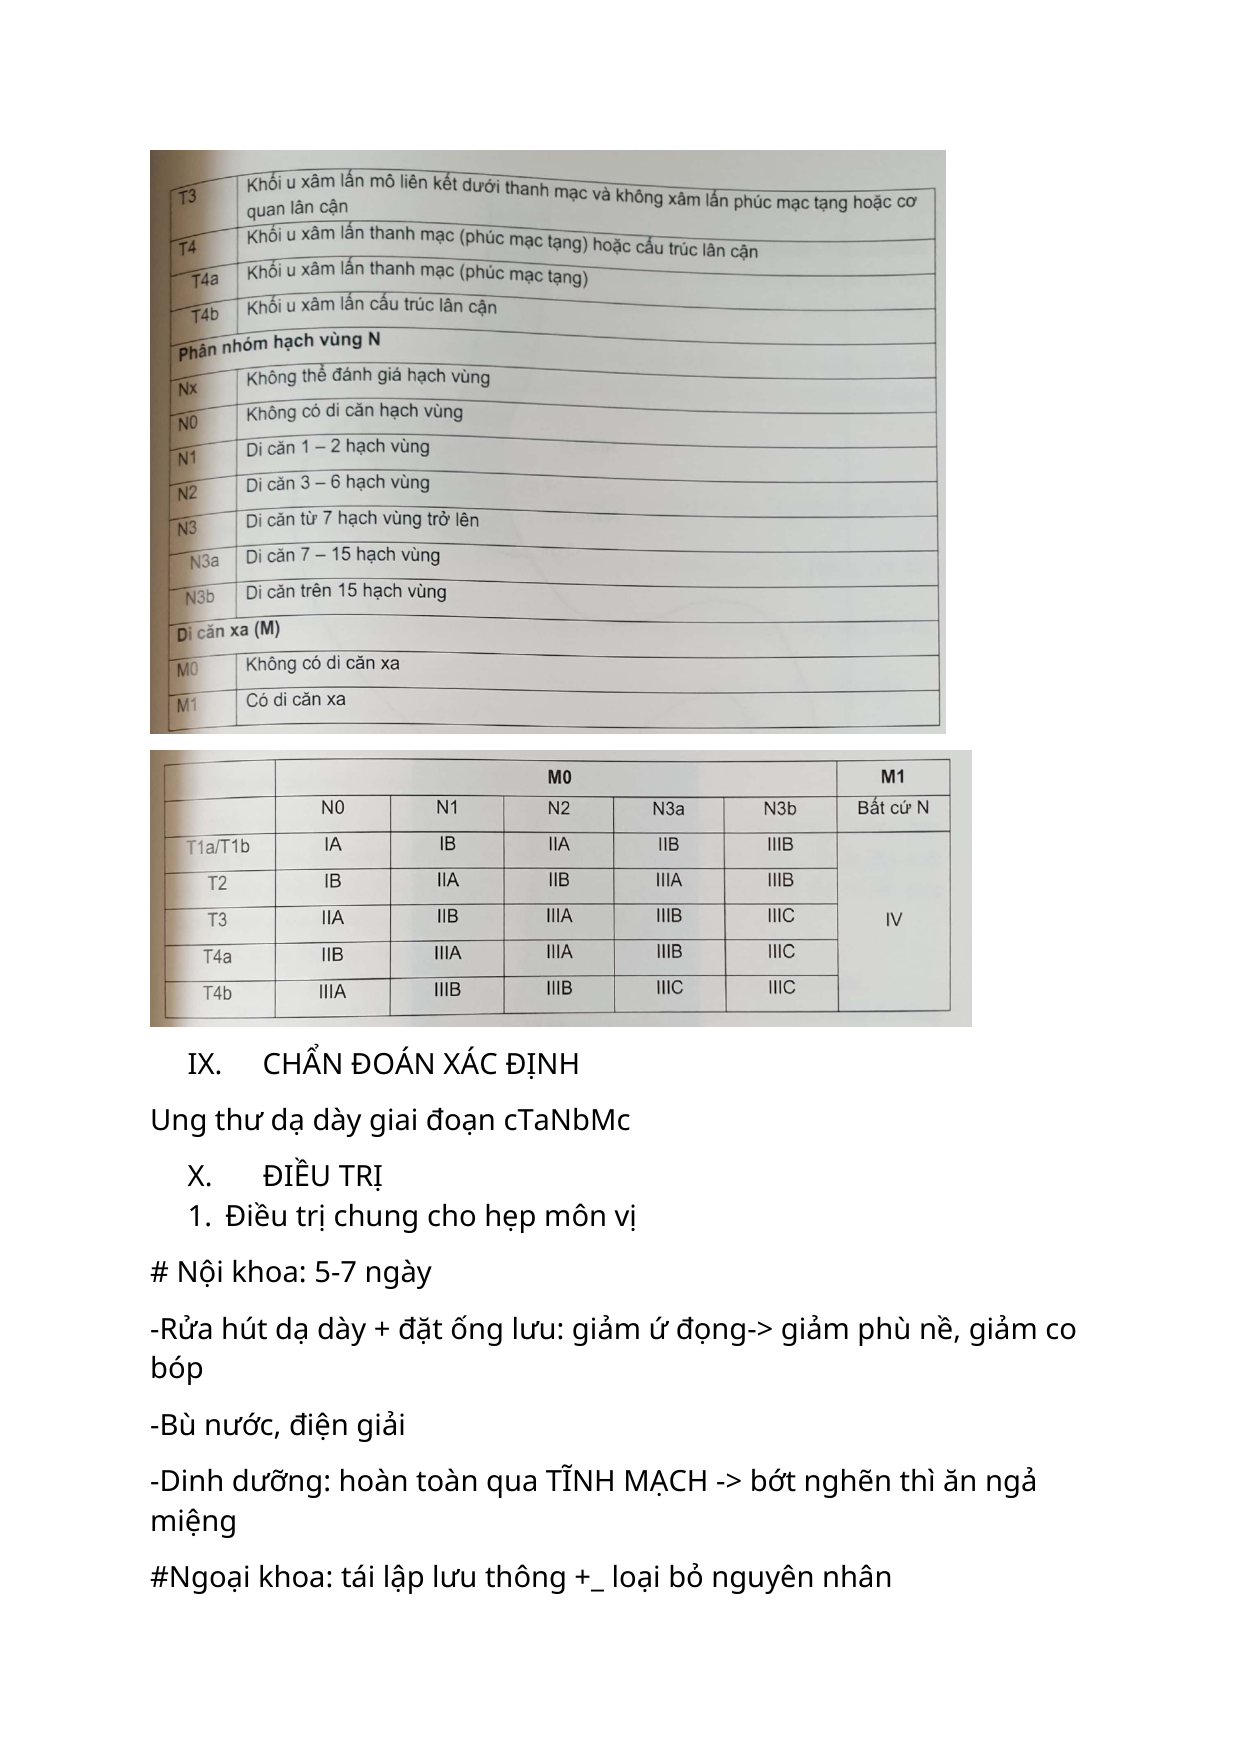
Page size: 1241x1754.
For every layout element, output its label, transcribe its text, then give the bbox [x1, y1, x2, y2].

picture [150, 150, 946, 734]
list Điều trị chung cho hẹp môn vị [187, 1195, 1090, 1235]
text -Rửa hút dạ dày + đặt ống lưu: giảm ứ đọng-> giảm phù nề, giảm co bóp [150, 1308, 1090, 1387]
text # Nội khoa: 5-7 ngày [150, 1252, 1090, 1291]
list ĐIỀU TRỊ [187, 1156, 1090, 1195]
picture [150, 750, 972, 1027]
text #Ngoại khoa: tái lập lưu thông +_ loại bỏ nguyên nhân [150, 1556, 1090, 1596]
text -Bù nước, điện giải [150, 1404, 1090, 1444]
list CHẨN ĐOÁN XÁC ĐỊNH [187, 1043, 1090, 1083]
text Ung thư dạ dày giai đoạn cTaNbMc [150, 1099, 1090, 1139]
text -Dinh dưỡng: hoàn toàn qua TĨNH MẠCH -> bớt nghẽn thì ăn ngả miệng [150, 1460, 1090, 1540]
